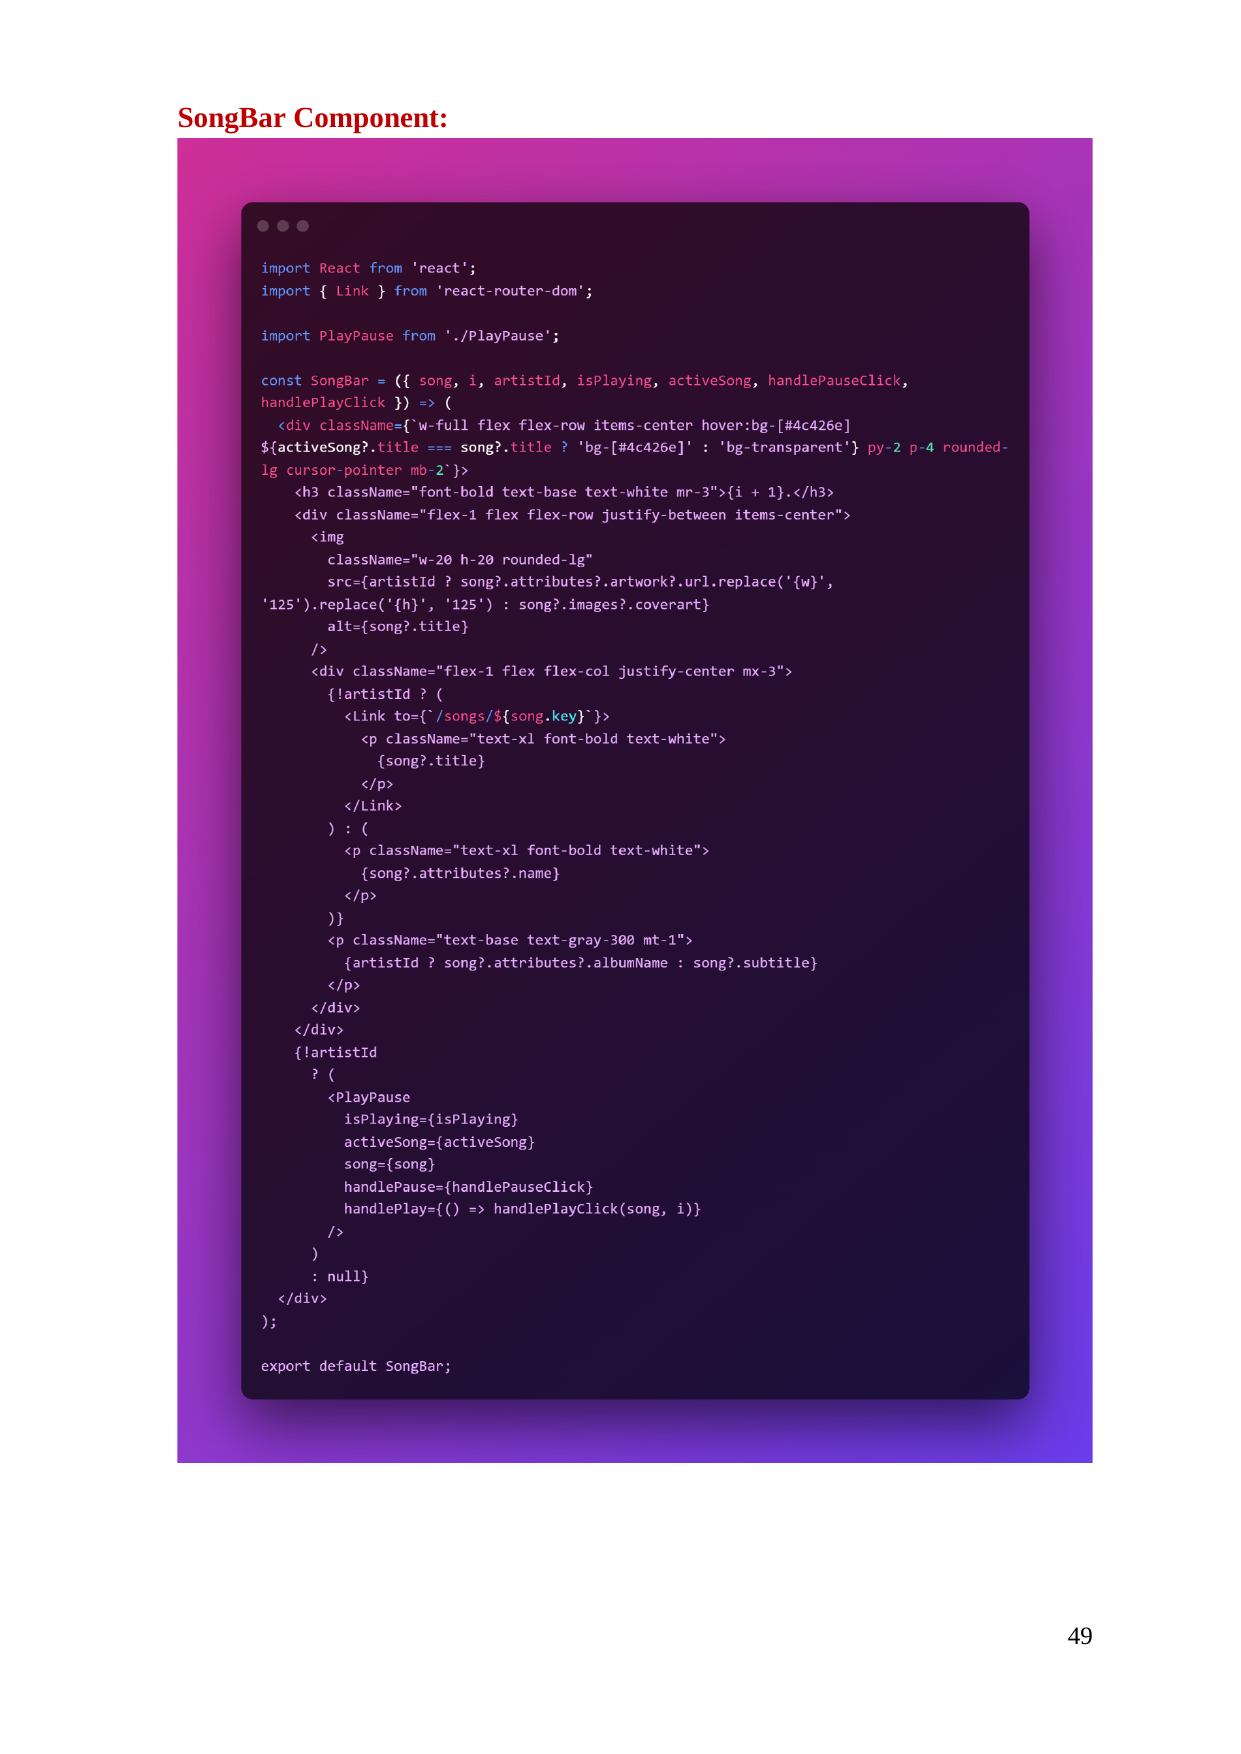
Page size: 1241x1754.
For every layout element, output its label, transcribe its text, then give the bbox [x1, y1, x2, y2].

text SongBar Component: [177, 100, 1092, 138]
picture [177, 138, 1093, 1463]
